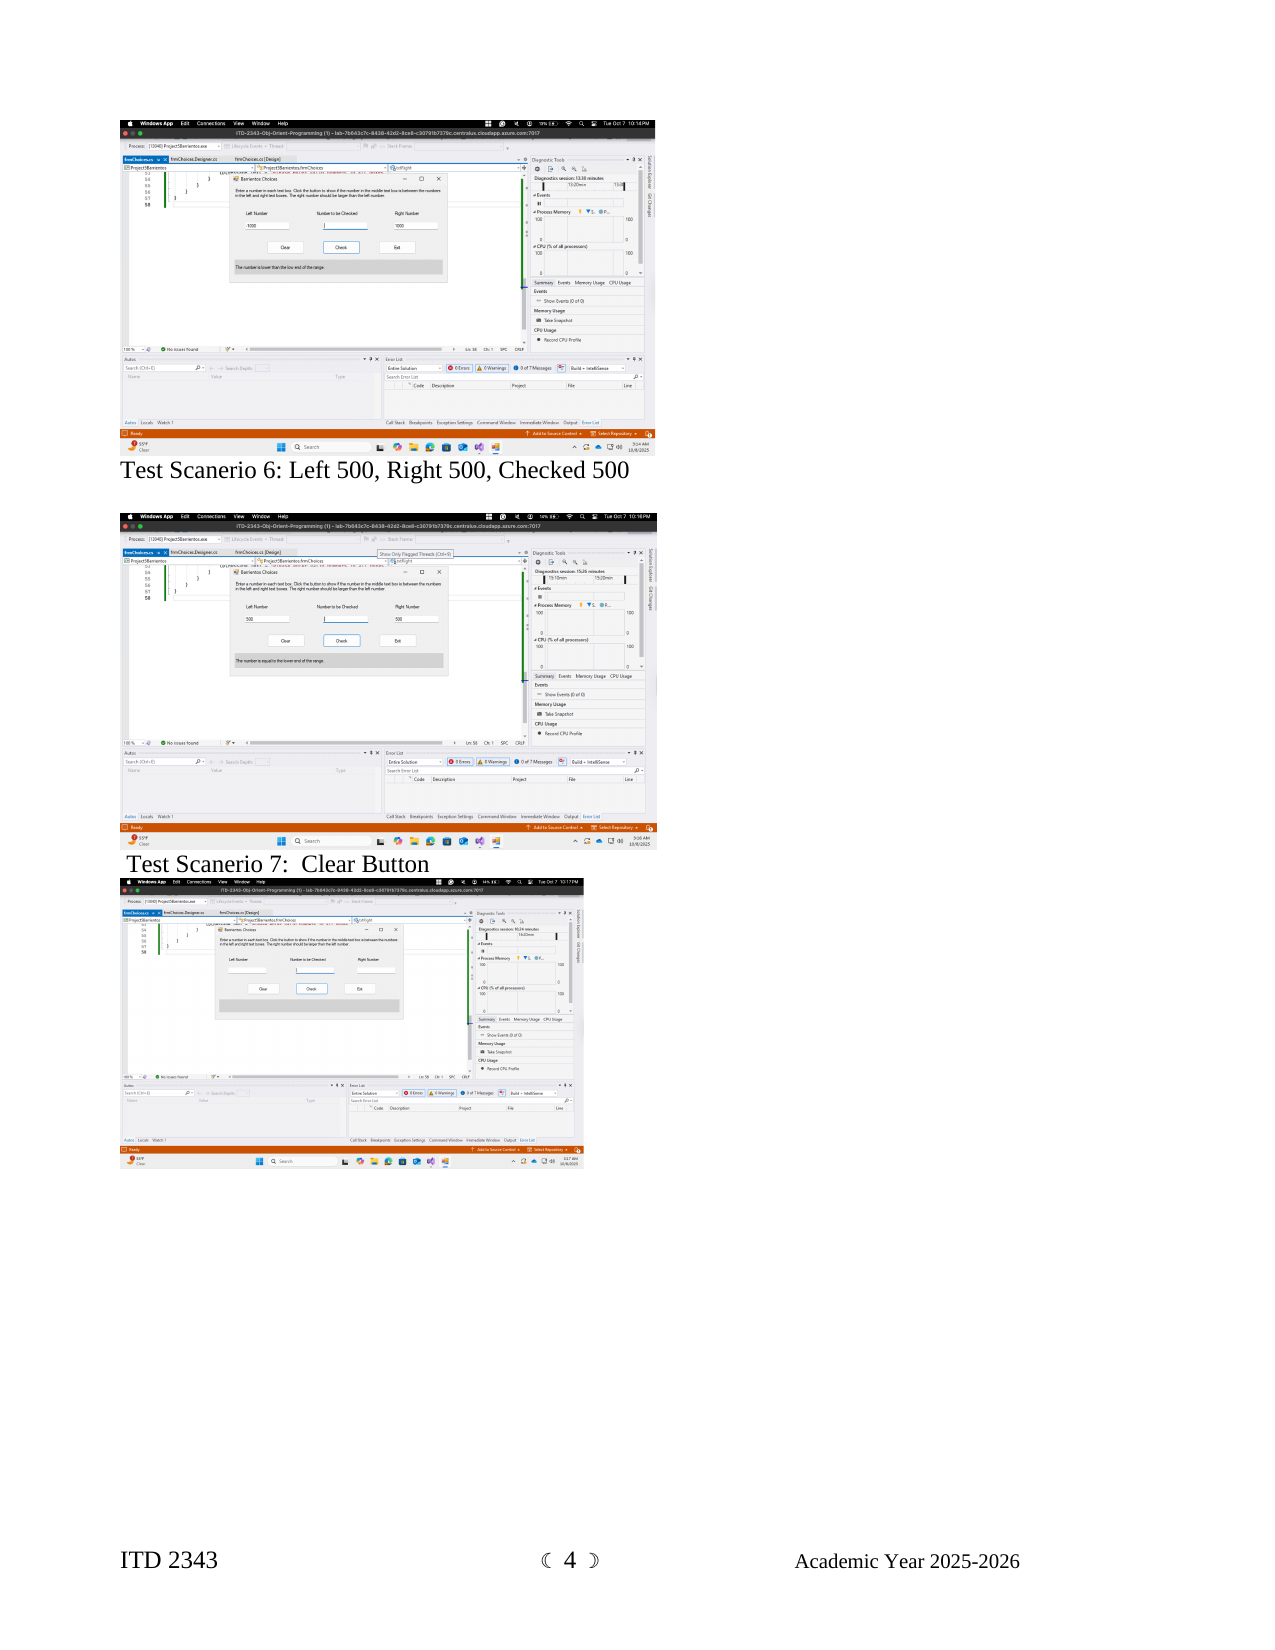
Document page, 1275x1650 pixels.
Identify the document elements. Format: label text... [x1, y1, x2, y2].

text Test Scanerio 7: Clear Button [120, 849, 1155, 878]
picture [120, 878, 584, 1169]
text Test Scanerio 6: Left 500, Right 500, Checked 500 [120, 456, 1155, 484]
picture [120, 513, 657, 850]
picture [120, 120, 656, 456]
